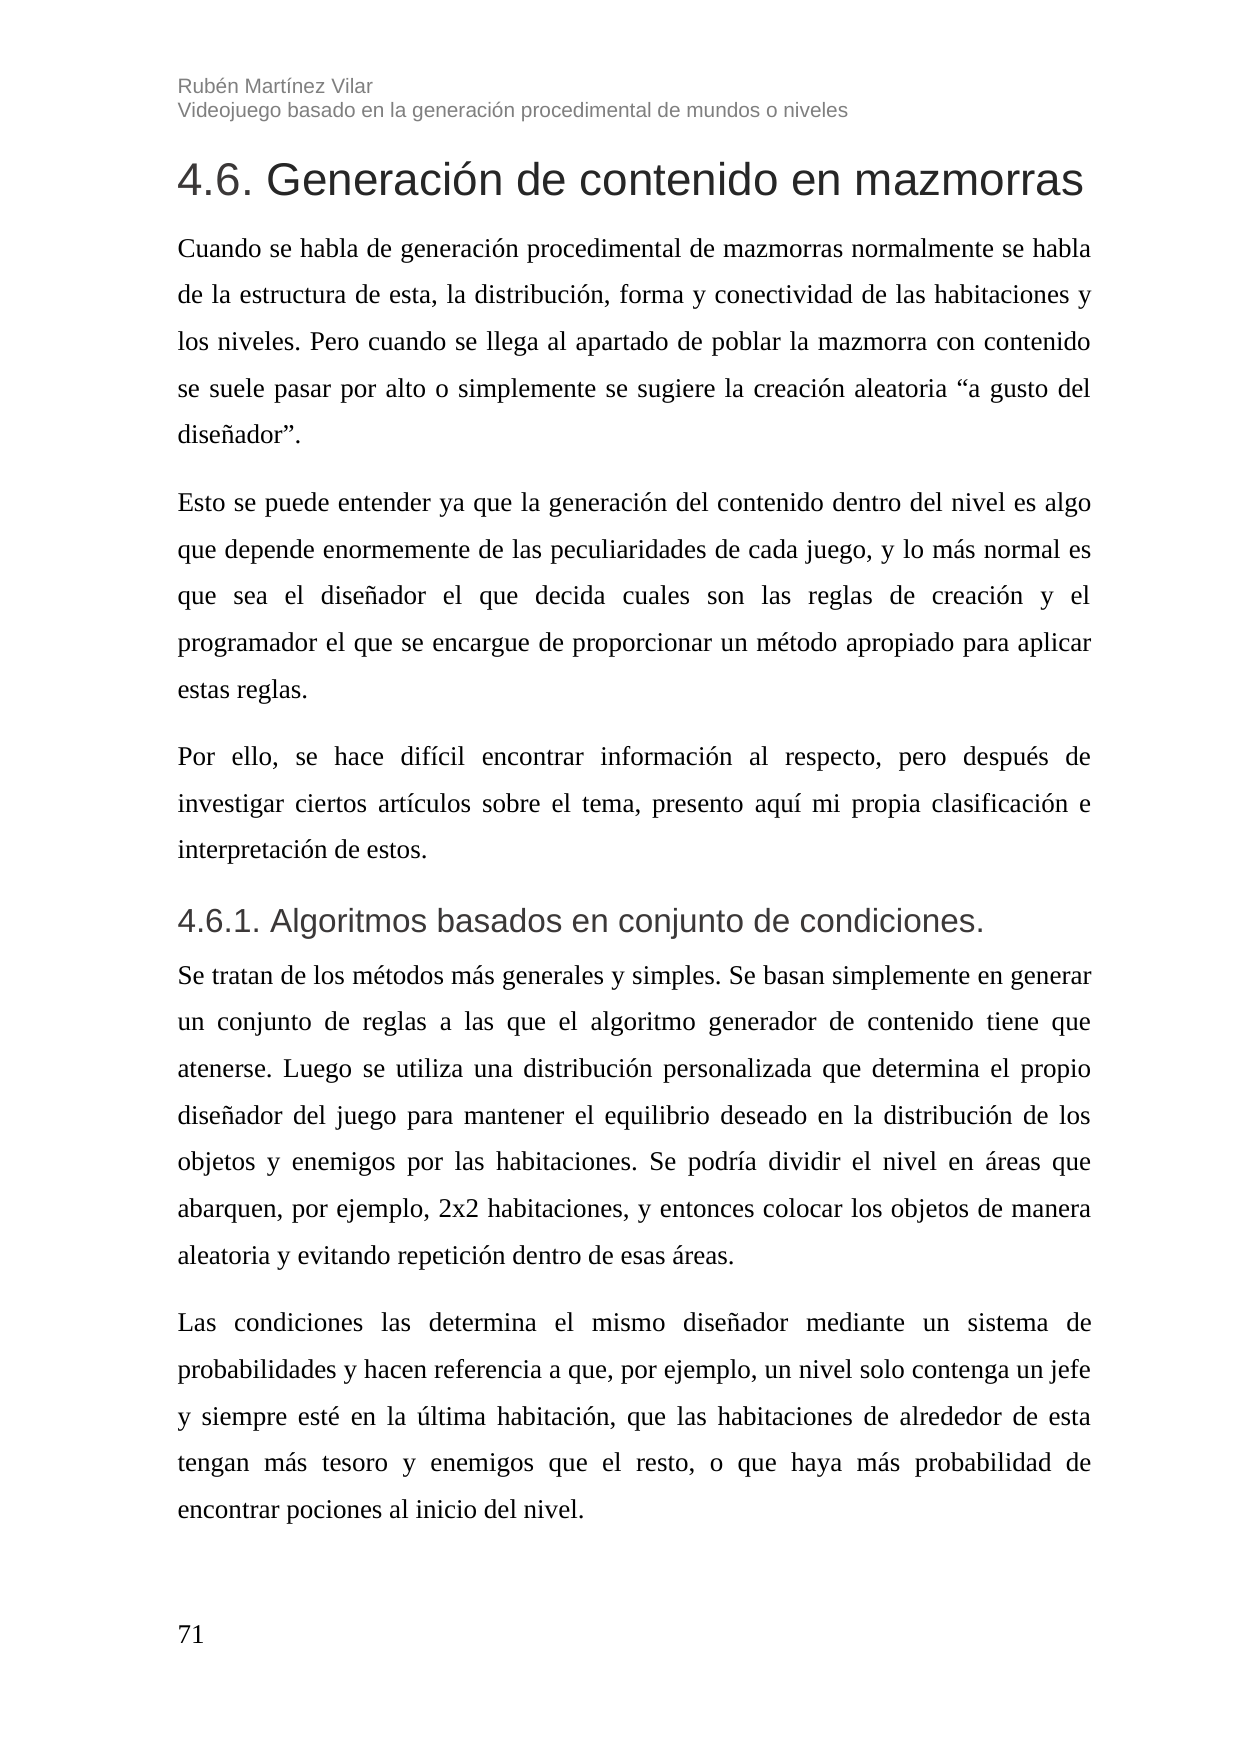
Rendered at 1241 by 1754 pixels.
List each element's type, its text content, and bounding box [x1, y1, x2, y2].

subtitle Algoritmos basados en conjunto de condiciones. [177, 901, 1092, 939]
text Esto se puede entender ya que la generación del contenido dentro del nivel es algo que depende enormemente de las peculiaridades de cada juego, y lo más normal es que sea el diseñador el que decida cuales son las reglas de creación y el programador el que se encargue de proporcionar un método apropiado para aplicar estas reglas. [177, 486, 1092, 704]
text Las condiciones las determina el mismo diseñador mediante un sistema de probabilidades y hacen referencia a que, por ejemplo, un nivel solo contenga un jefe y siempre esté en la última habitación, que las habitaciones de alrededor de esta tengan más tesoro y enemigos que el resto, o que haya más probabilidad de encontrar pociones al inicio del nivel. [177, 1306, 1092, 1524]
subtitle Generación de contenido en mazmorras [177, 153, 1092, 206]
text Se tratan de los métodos más generales y simples. Se basan simplemente en generar un conjunto de reglas a las que el algoritmo generador de contenido tiene que atenerse. Luego se utiliza una distribución personalizada que determina el propio diseñador del juego para mantener el equilibrio deseado en la distribución de los objetos y enemigos por las habitaciones. Se podría dividir el nivel en áreas que abarquen, por ejemplo, 2x2 habitaciones, y entonces colocar los objetos de manera aleatoria y evitando repetición dentro de esas áreas. [177, 959, 1092, 1270]
text Por ello, se hace difícil encontrar información al respecto, pero después de investigar ciertos artículos sobre el tema, presento aquí mi propia clasificación e interpretación de estos. [177, 740, 1092, 865]
text Cuando se habla de generación procedimental de mazmorras normalmente se habla de la estructura de esta, la distribución, forma y conectividad de las habitaciones y los niveles. Pero cuando se llega al apartado de poblar la mazmorra con contenido se suele pasar por alto o simplemente se sugiere la creación aleatoria “a gusto del diseñador”. [177, 232, 1092, 450]
